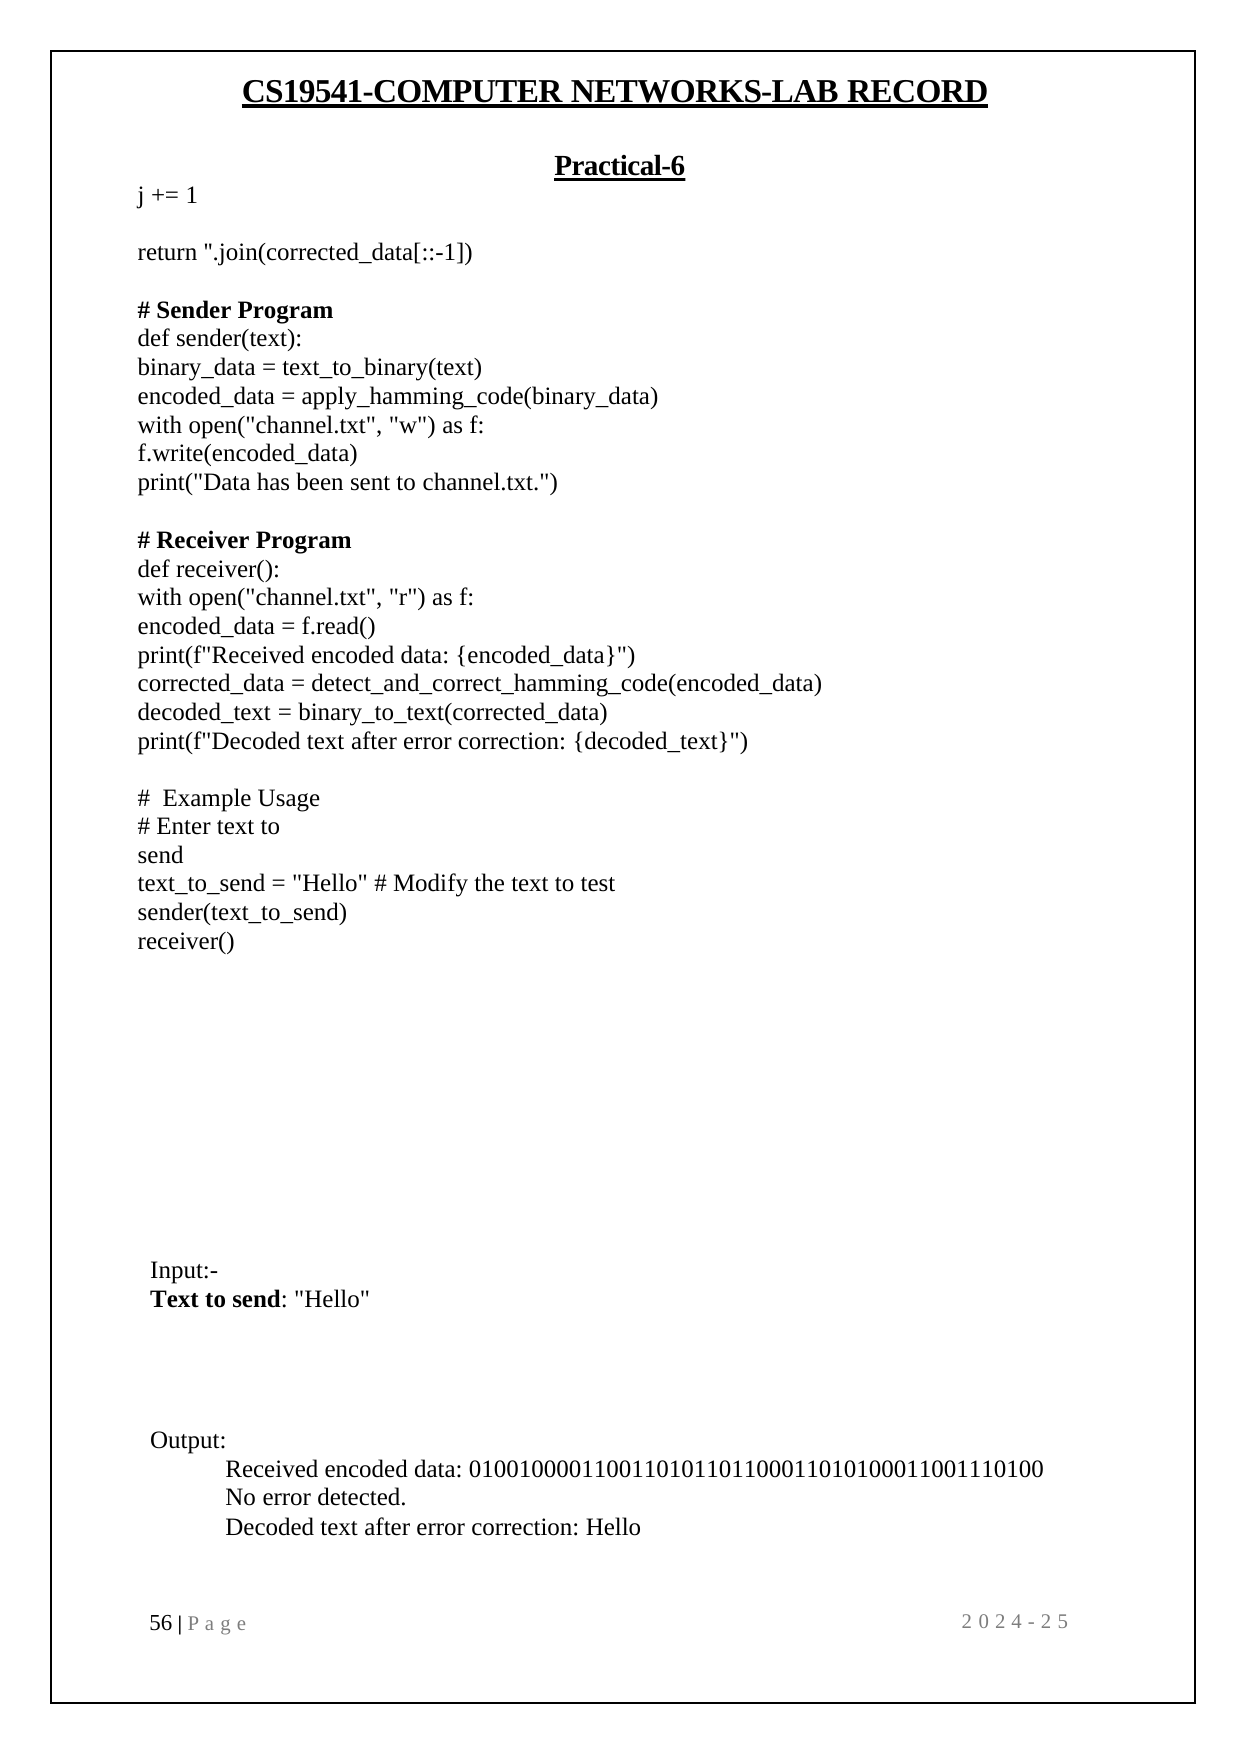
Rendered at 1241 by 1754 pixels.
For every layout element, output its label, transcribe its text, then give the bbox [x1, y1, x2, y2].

text f.write(encoded_data) [137, 439, 1194, 468]
text text_to_send = "Hello" # Modify the text to test sender(text_to_send) [137, 869, 752, 925]
text print(f"Decoded text after error correction: {decoded_text}") [137, 726, 1194, 755]
text Text to send: "Hello" [150, 1284, 1194, 1313]
text No error detected. [225, 1483, 1194, 1511]
text encoded_data = apply_hamming_code(binary_data) with open("channel.txt", "w") as f: [137, 381, 659, 439]
text Input:- [150, 1255, 1194, 1284]
text Received encoded data: 0100100001100110101101100011010100011001110100 [225, 1454, 1194, 1483]
subtitle # Receiver Program [137, 526, 1194, 554]
subtitle # Sender Program [137, 295, 1194, 324]
text Decoded text after error correction: Hello [225, 1512, 1194, 1540]
text print("Data has been sent to channel.txt.") [137, 468, 1194, 496]
text print(f"Received encoded data: {encoded_data}") [137, 640, 1194, 669]
text encoded_data = f.read() [137, 612, 1194, 640]
text with open("channel.txt", "r") as f: [137, 583, 1194, 611]
text j += 1 [137, 181, 1194, 209]
text corrected_data = detect_and_correct_hamming_code(encoded_data) decoded_text = binary_to_text(corrected_data) [137, 669, 824, 726]
text def receiver(): [137, 554, 1194, 583]
text return ''.join(corrected_data[::-1]) [137, 237, 1194, 266]
text receiver() [137, 926, 1194, 954]
text def sender(text): [137, 324, 1194, 352]
text # Example Usage # Enter text to send [137, 784, 331, 868]
text binary_data = text_to_binary(text) [137, 352, 1194, 381]
text Output: [150, 1426, 1194, 1454]
